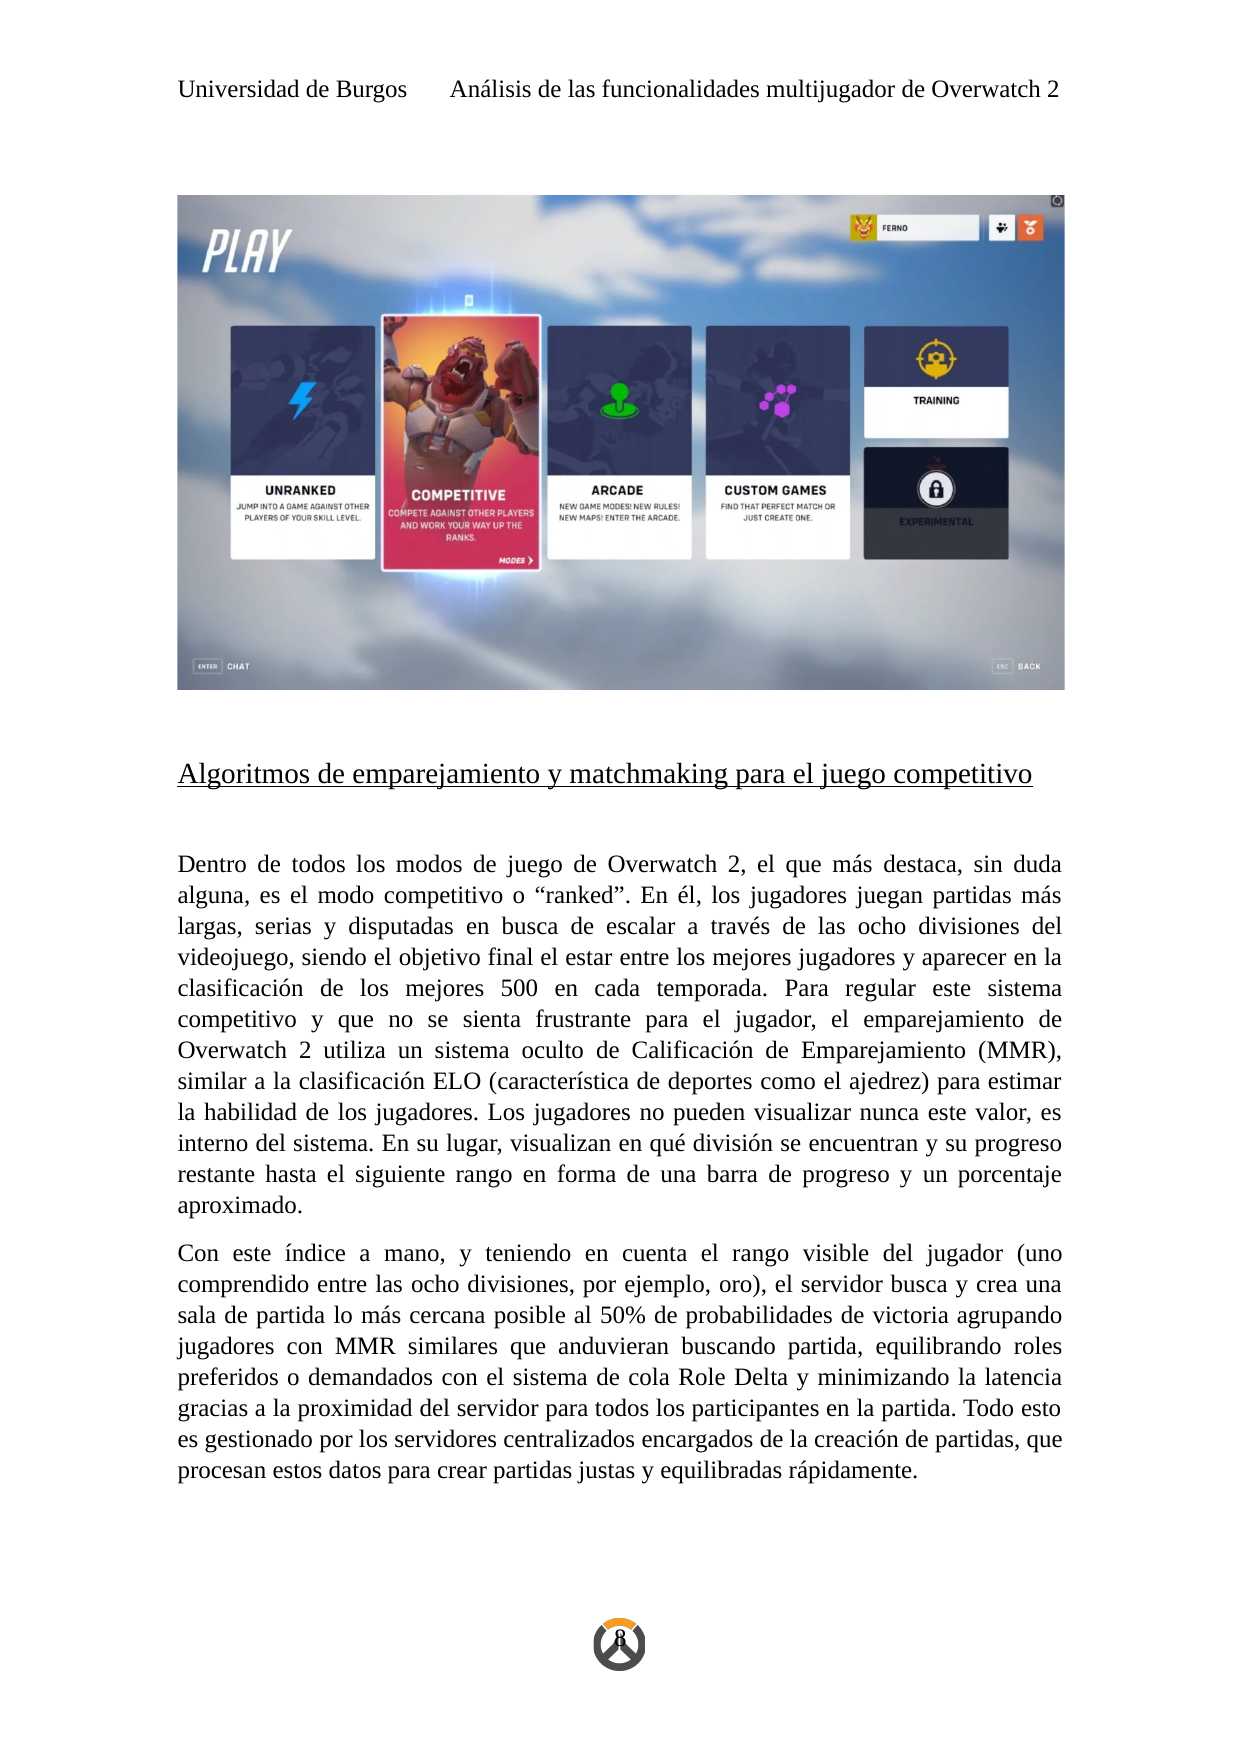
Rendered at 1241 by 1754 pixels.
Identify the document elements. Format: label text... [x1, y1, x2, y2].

text Dentro de todos los modos de juego de Overwatch 2, el que más destaca, sin duda alguna, es el modo competitivo o “ranked”. En él, los jugadores juegan partidas más largas, serias y disputadas en busca de escalar a través de las ocho divisiones del videojuego, siendo el objetivo final el estar entre los mejores jugadores y aparecer en la clasificación de los mejores 500 en cada temporada. Para regular este sistema competitivo y que no se sienta frustrante para el jugador, el emparejamiento de Overwatch 2 utiliza un sistema oculto de Calificación de Emparejamiento (MMR), similar a la clasificación ELO (característica de deportes como el ajedrez) para estimar la habilidad de los jugadores. Los jugadores no pueden visualizar nunca este valor, es interno del sistema. En su lugar, visualizan en qué división se encuentran y su progreso restante hasta el siguiente rango en forma de una barra de progreso y un porcentaje aproximado. [177, 849, 1063, 1219]
text Con este índice a mano, y teniendo en cuenta el rango visible del jugador (uno comprendido entre las ocho divisiones, por ejemplo, oro), el servidor busca y crea una sala de partida lo más cercana posible al 50% de probabilidades de victoria agrupando jugadores con MMR similares que anduvieran buscando partida, equilibrando roles preferidos o demandados con el sistema de cola Role Delta y minimizando la latencia gracias a la proximidad del servidor para todos los participantes en la partida. Todo esto es gestionado por los servidores centralizados encargados de la creación de partidas, que procesan estos datos para crear partidas justas y equilibradas rápidamente. [177, 1238, 1063, 1484]
picture [593, 1618, 645, 1671]
picture [177, 195, 1065, 690]
subtitle Algoritmos de emparejamiento y matchmaking para el juego competitivo [177, 757, 1063, 790]
